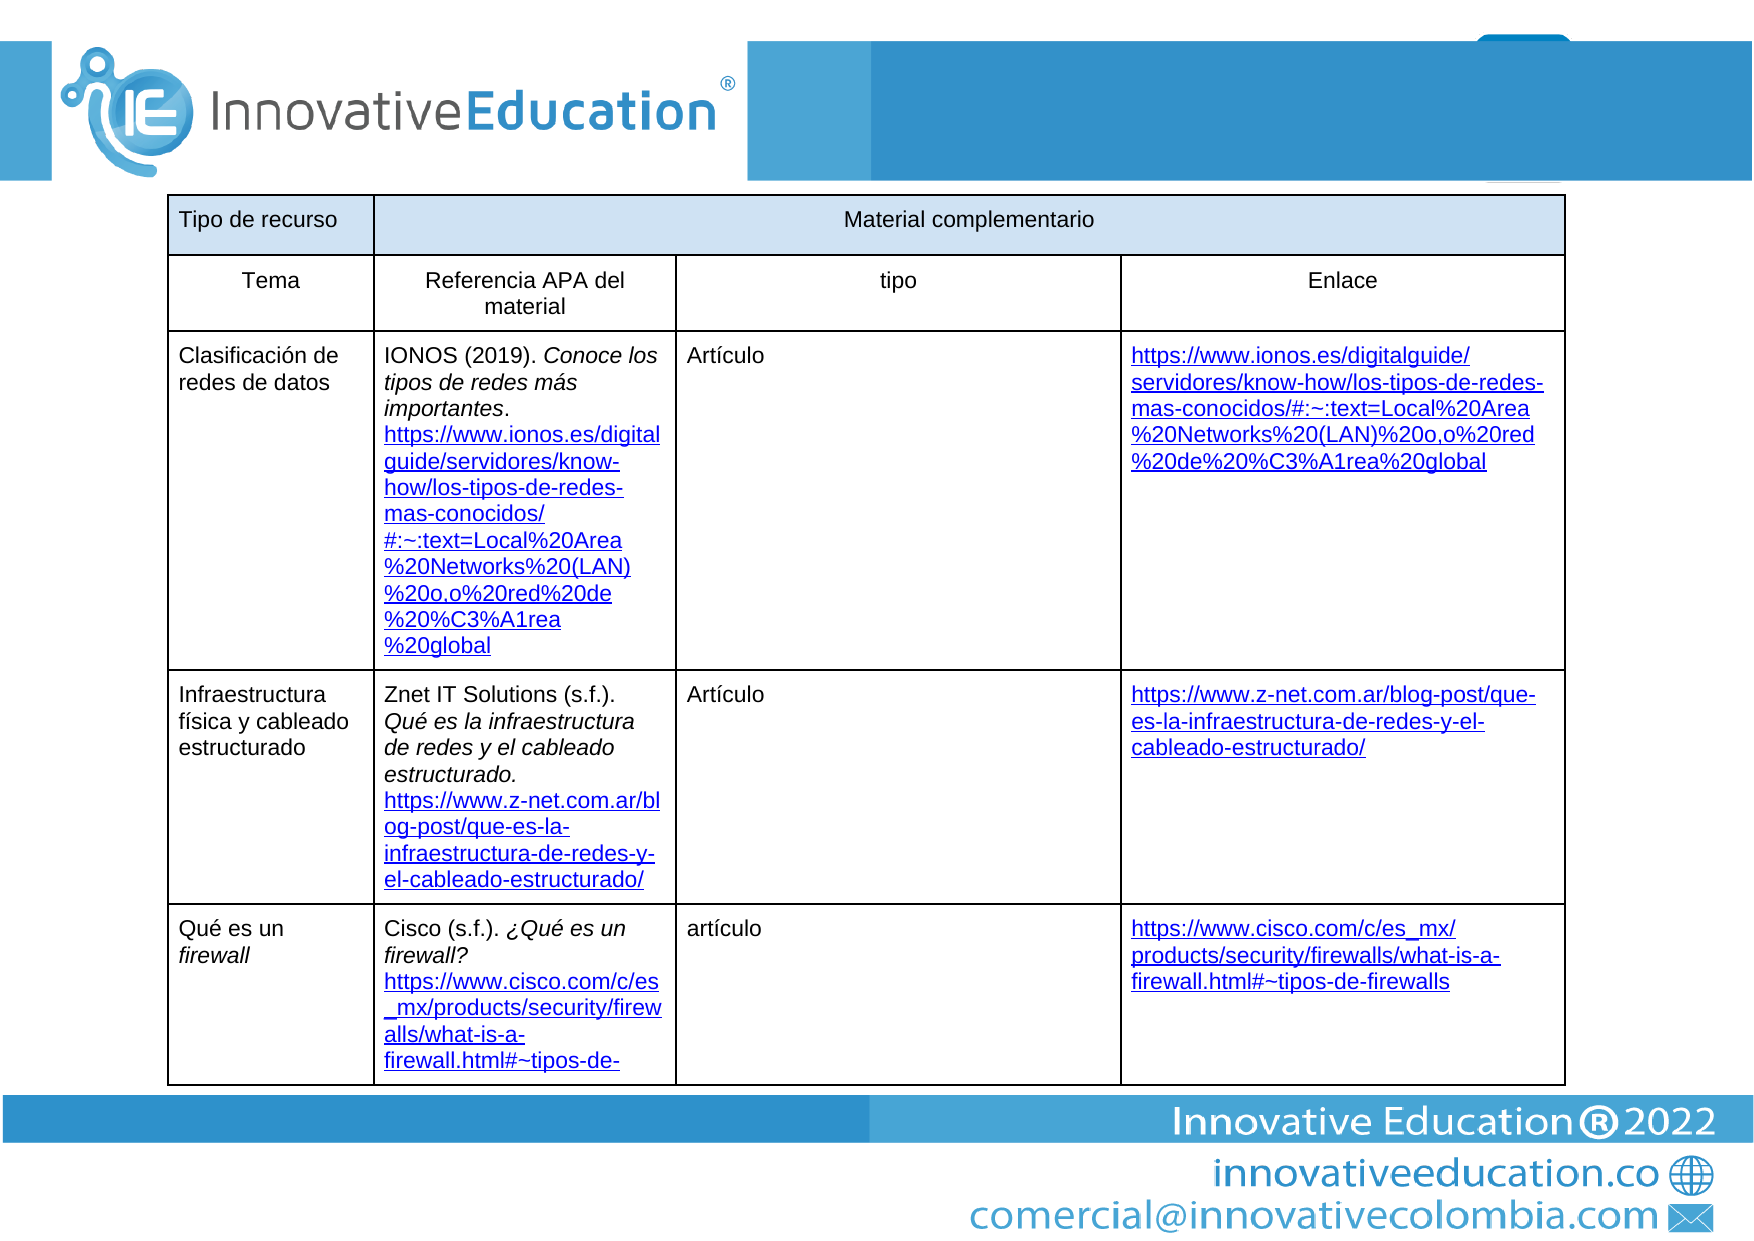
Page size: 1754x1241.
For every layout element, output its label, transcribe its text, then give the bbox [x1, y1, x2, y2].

table_cell artículo [677, 905, 1120, 1084]
table_cell Qué es un firewall [169, 905, 373, 1084]
table_cell Cisco (s.f.). ¿Qué es un firewall? https://www.cisco.com/c/es_mx/products/security/firewalls/what-is-a-firewall.html#~tipos-de-firewalls [375, 905, 675, 1084]
picture [2, 1093, 1754, 1239]
table_cell Referencia APA del material [375, 256, 675, 330]
table_cell https://www.z-net.com.ar/blog-post/que-es-la-infraestructura-de-redes-y-el-cableado-estructurado/ [1122, 671, 1564, 903]
table_cell Clasificación de redes de datos [169, 332, 373, 669]
table_cell Infraestructura física y cableado estructurado [169, 671, 373, 903]
table_cell Tema [169, 256, 373, 330]
table_cell https://www.cisco.com/c/es_mx/products/security/firewalls/what-is-a-firewall.html#~tipos-de-firewalls [1122, 905, 1564, 1084]
table_cell Artículo [677, 332, 1120, 669]
table_cell Enlace [1122, 256, 1564, 330]
picture [0, 28, 1752, 214]
table_cell IONOS (2019). Conoce los tipos de redes más importantes. https://www.ionos.es/digitalguide/servidores/know-how/los-tipos-de-redes-mas-conocidos/#:~:text=Local%20Area%20Networks%20(LAN)%20o,o%20red%20de%20%C3%A1rea%20global [375, 332, 675, 669]
table_header Tipo de recurso [169, 196, 373, 254]
table_cell Artículo [677, 671, 1120, 903]
table_cell tipo [677, 256, 1120, 330]
table_cell Znet IT Solutions (s.f.). Qué es la infraestructura de redes y el cableado estructurado. https://www.z-net.com.ar/blog-post/que-es-la-infraestructura-de-redes-y-el-cableado-estructurado/ [375, 671, 675, 903]
table_header Material complementario [375, 196, 1564, 254]
table_cell https://www.ionos.es/digitalguide/servidores/know-how/los-tipos-de-redes-mas-conocidos/#:~:text=Local%20Area%20Networks%20(LAN)%20o,o%20red%20de%20%C3%A1rea%20global [1122, 332, 1564, 669]
